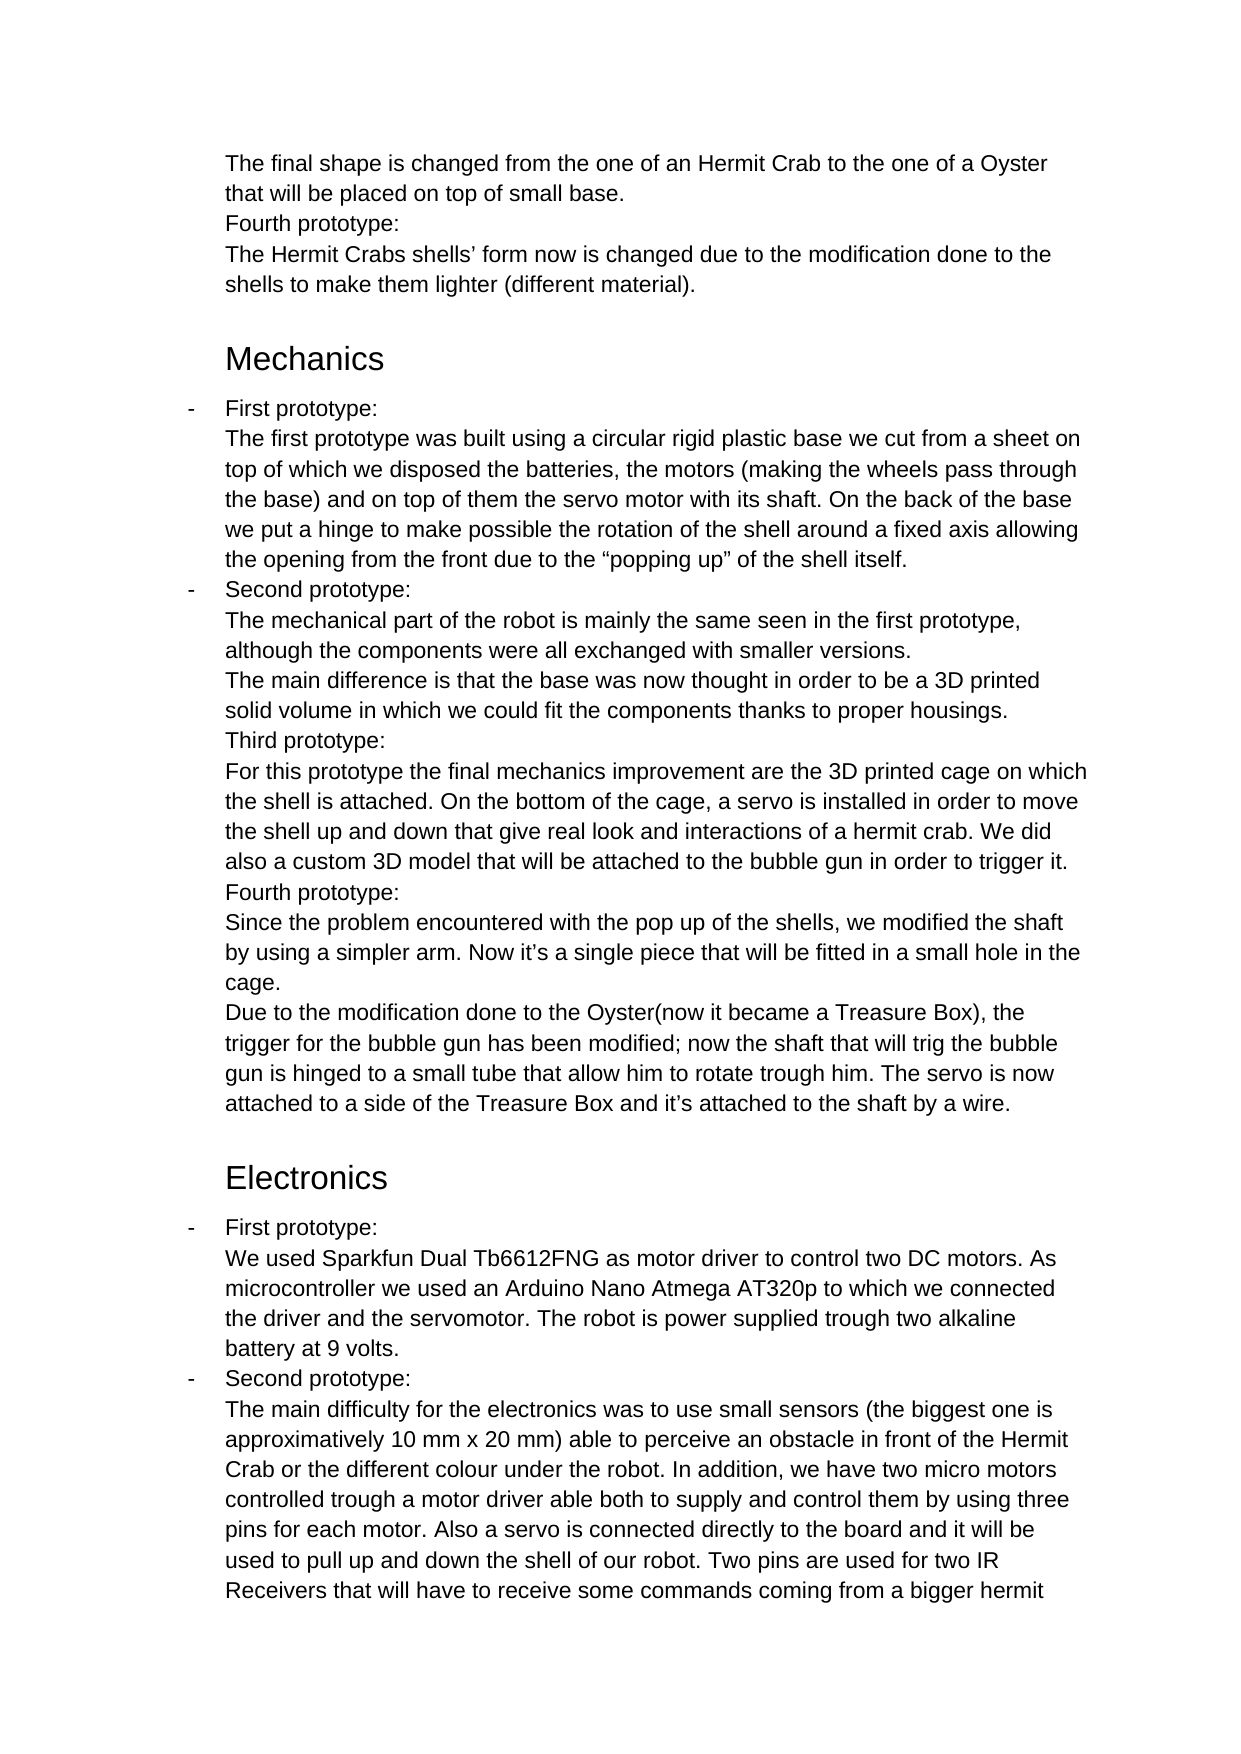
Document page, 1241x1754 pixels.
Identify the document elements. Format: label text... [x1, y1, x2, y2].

list Third prototype: [225, 727, 1090, 754]
list The Hermit Crabs shells’ form now is changed due to the modification done to the shells to make them lighter (different material). [225, 241, 1090, 297]
list Second prototype: [187, 1365, 1090, 1392]
list Second prototype: [187, 576, 1090, 603]
list Since the problem encountered with the pop up of the shells, we modified the shaft by using a simpler arm. Now it’s a single piece that will be fitted in a small hole in the cage. [225, 909, 1090, 996]
subtitle Mechanics [225, 338, 1090, 377]
list The first prototype was built using a circular rigid plastic base we cut from a sheet on top of which we disposed the batteries, the motors (making the wheels pass through the base) and on top of them the servo motor with its shaft. On the back of the base we put a hinge to make possible the rotation of the shell around a fixed axis allowing the opening from the front due to the “popping up” of the shell itself. [225, 425, 1090, 573]
list First prototype: [187, 395, 1090, 422]
list The mechanical part of the robot is mainly the same seen in the first prototype, although the components were all exchanged with smaller versions. [225, 607, 1090, 663]
list Fourth prototype: [225, 210, 1090, 237]
list The main difference is that the base was now thought in order to be a 3D printed solid volume in which we could fit the components thanks to proper housings. [225, 667, 1090, 724]
list Fourth prototype: [225, 878, 1090, 905]
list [225, 1396, 1090, 1603]
subtitle Electronics [225, 1158, 1090, 1196]
list For this prototype the final mechanics improvement are the 3D printed cage on which the shell is attached. On the bottom of the cage, a servo is installed in order to move the shell up and down that give real look and interactions of a hermit crab. We did also a custom 3D model that will be attached to the bubble gun in order to trigger it. [225, 758, 1090, 875]
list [225, 150, 1090, 207]
list Due to the modification done to the Oyster(now it became a Treasure Box), the trigger for the bubble gun has been modified; now the shaft that will trig the bubble gun is hinged to a small tube that allow him to rotate trough him. The servo is now attached to a side of the Treasure Box and it’s attached to the shaft by a wire. [225, 999, 1090, 1116]
list We used Sparkfun Dual Tb6612FNG as motor driver to control two DC motors. As microcontroller we used an Arduino Nano Atmega AT320p to which we connected the driver and the servomotor. The robot is power supplied trough two alkaline battery at 9 volts. [225, 1244, 1090, 1362]
list First prototype: [187, 1214, 1090, 1241]
